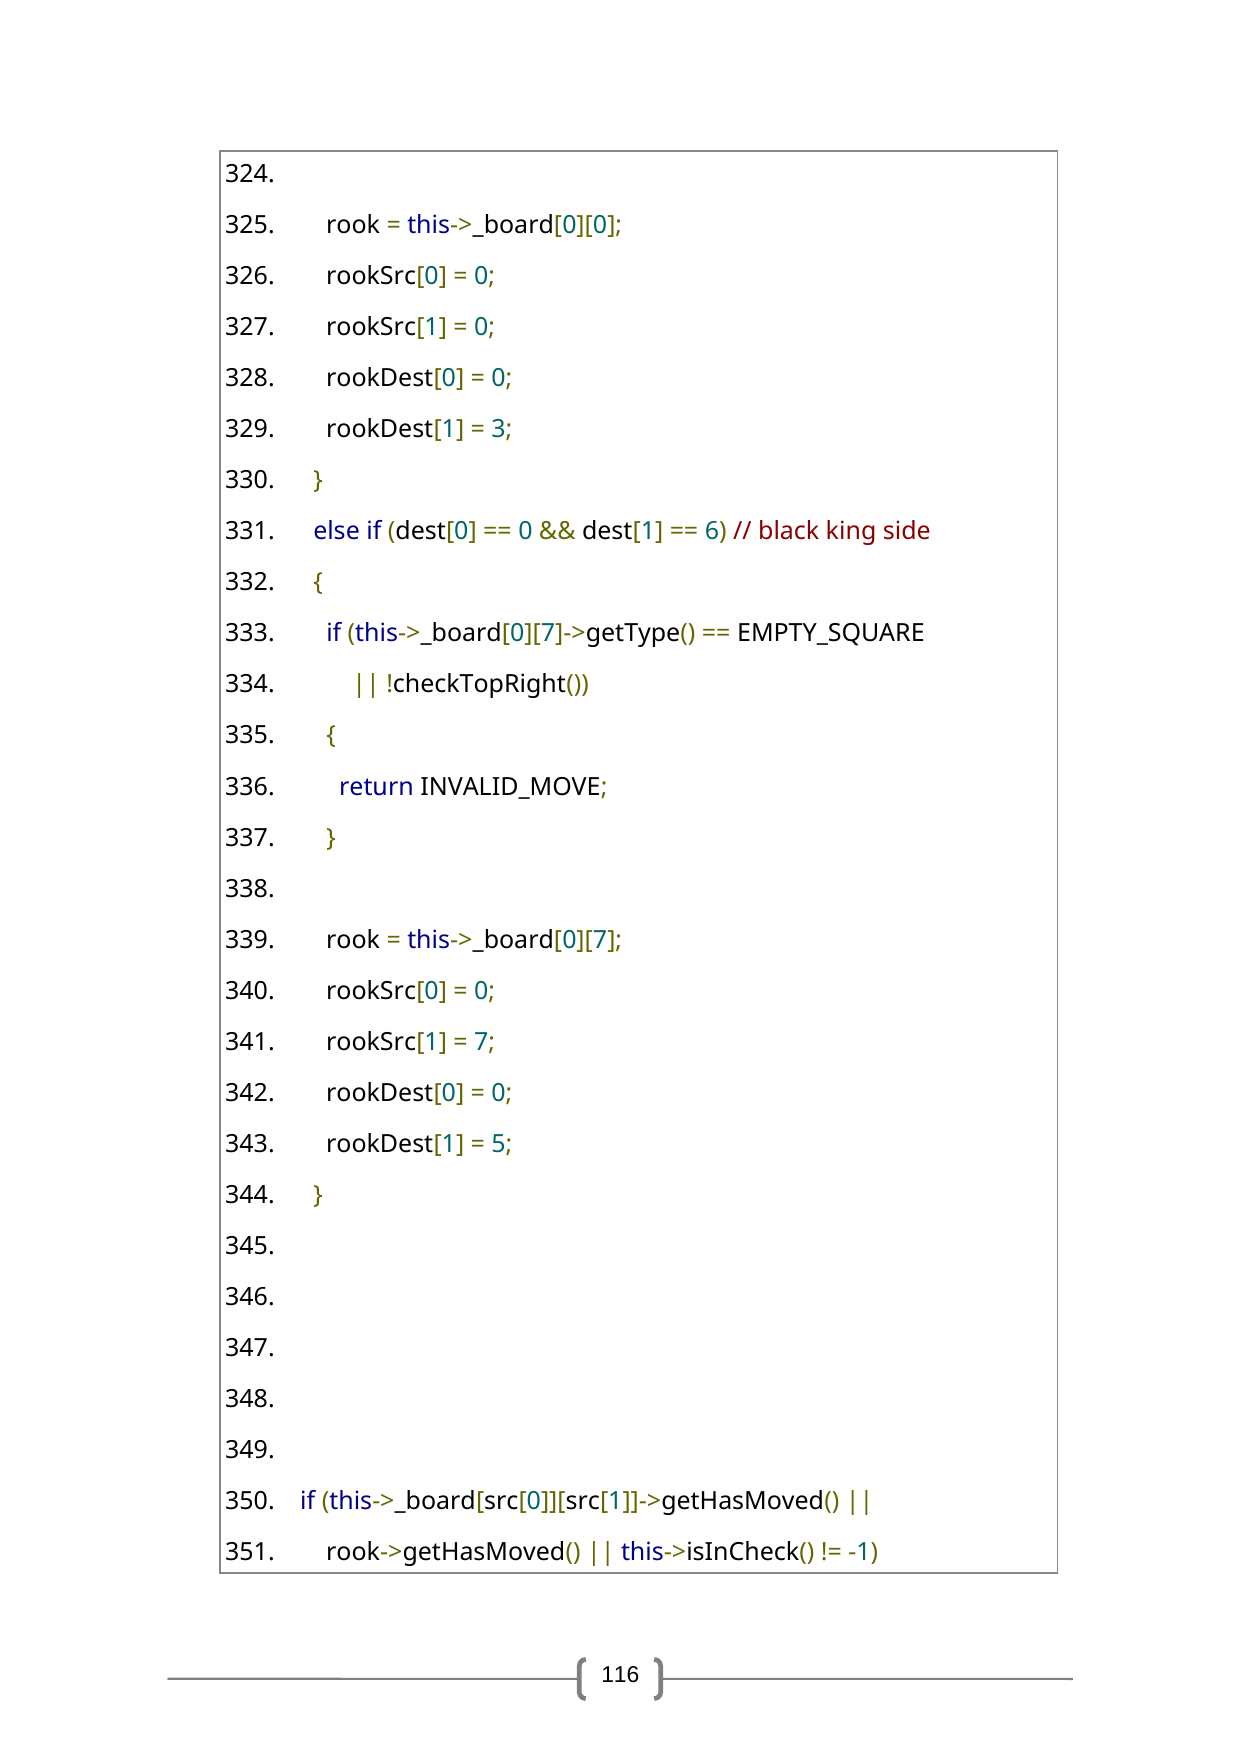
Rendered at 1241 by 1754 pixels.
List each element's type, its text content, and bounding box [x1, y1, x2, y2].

list } [221, 1171, 1057, 1211]
list rookSrc[1] = 0; [221, 303, 1057, 343]
list rookDest[0] = 0; [221, 354, 1057, 394]
list rookDest[1] = 3; [221, 405, 1057, 445]
list rookDest[1] = 5; [221, 1120, 1057, 1159]
list { [221, 711, 1057, 751]
list } [221, 813, 1057, 853]
list { [221, 558, 1057, 598]
list rook->getHasMoved() || this->isInCheck() != -1) [221, 1528, 1057, 1572]
list } [221, 456, 1057, 496]
list rookSrc[0] = 0; [221, 967, 1057, 1006]
list || !checkTopRight()) [221, 660, 1057, 700]
list rook = this->_board[0][0]; [221, 201, 1057, 241]
list if (this->_board[src[0]][src[1]]->getHasMoved() || [221, 1477, 1057, 1517]
list rook = this->_board[0][7]; [221, 916, 1057, 955]
list if (this->_board[0][7]->getType() == EMPTY_SQUARE [221, 609, 1057, 649]
list else if (dest[0] == 0 && dest[1] == 6) // black king side [221, 507, 1057, 547]
list return INVALID_MOVE; [221, 762, 1057, 802]
list rookSrc[0] = 0; [221, 252, 1057, 292]
list rookDest[0] = 0; [221, 1069, 1057, 1108]
list rookSrc[1] = 7; [221, 1018, 1057, 1057]
